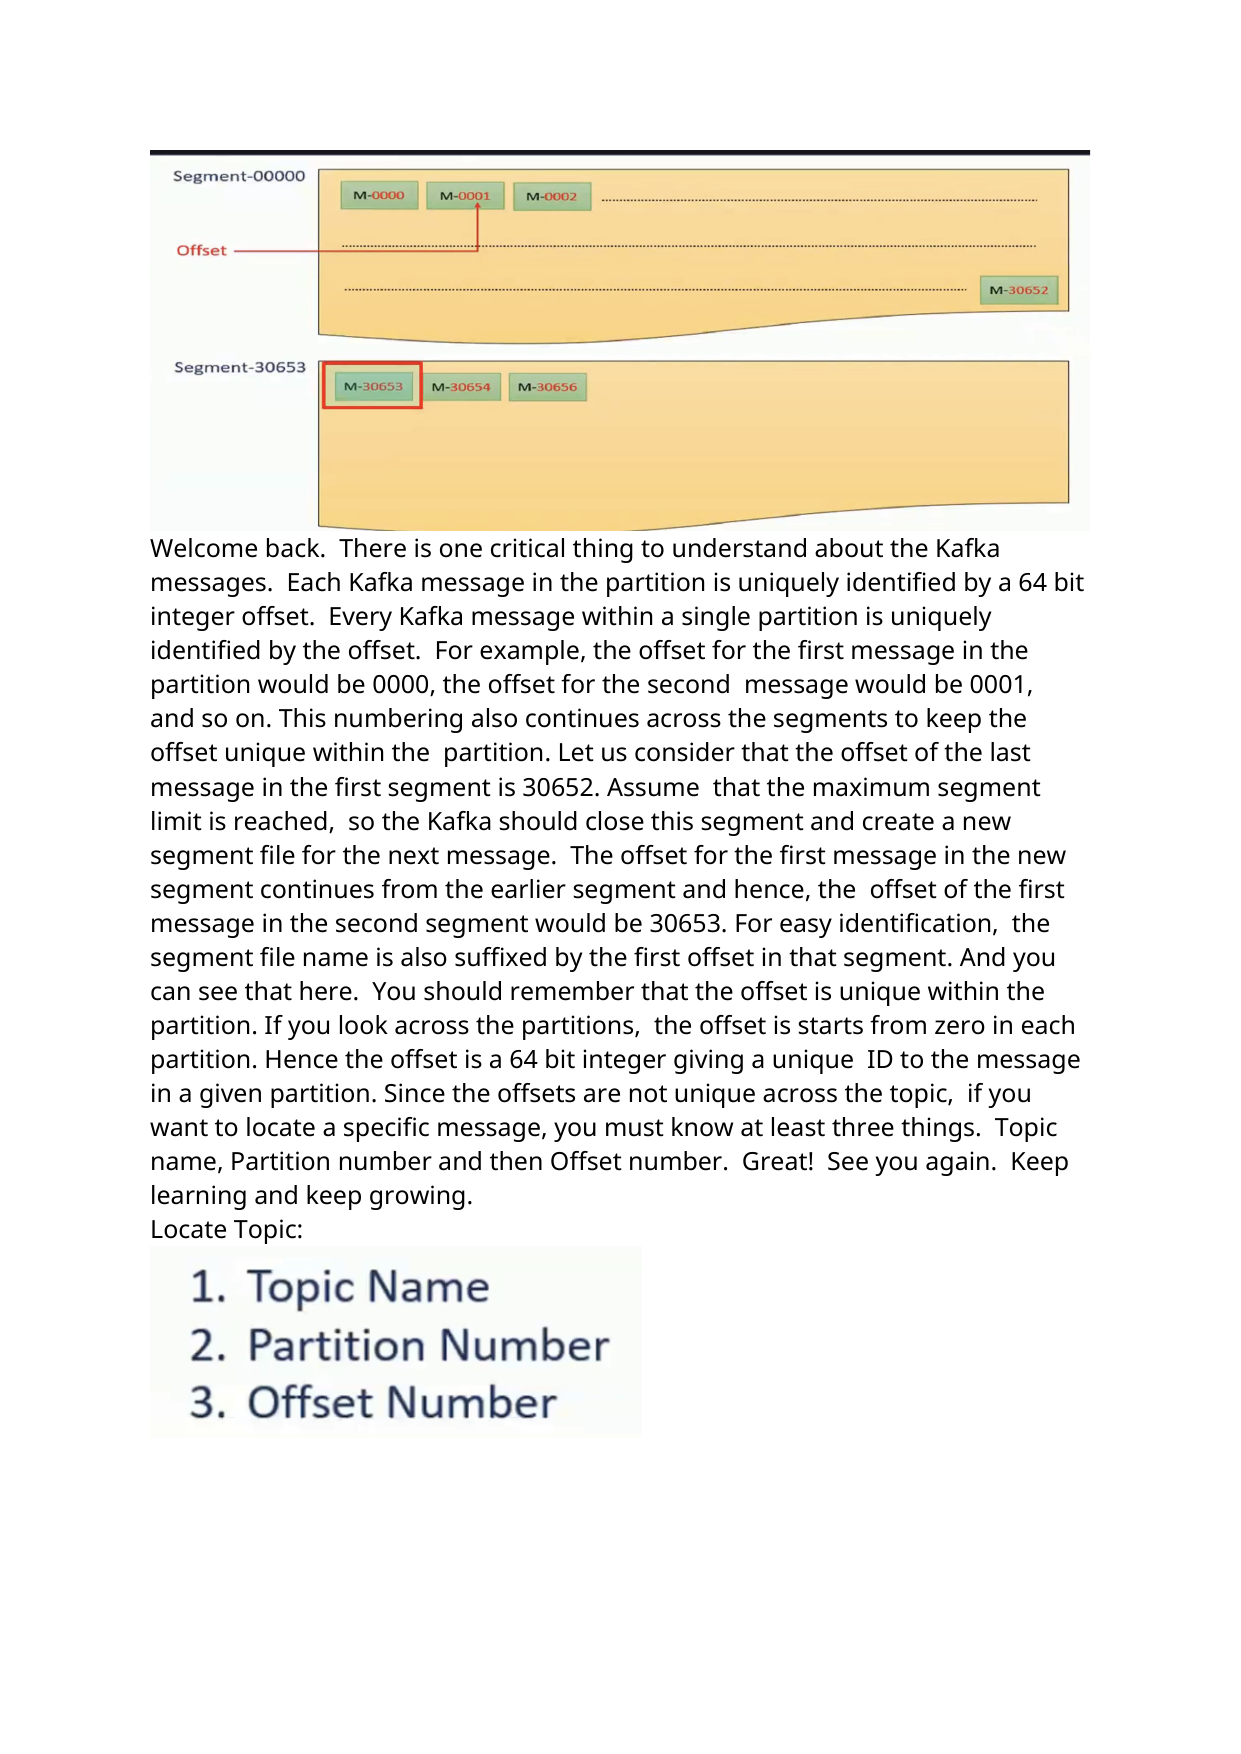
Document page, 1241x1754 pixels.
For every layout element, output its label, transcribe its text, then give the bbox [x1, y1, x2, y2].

text Locate Topic: [150, 1212, 1090, 1246]
picture [150, 150, 1091, 531]
picture [150, 1246, 642, 1438]
text Welcome back. There is one critical thing to understand about the Kafka messages. Each Kafka message in the partition is uniquely identified by a 64 bit integer offset. Every Kafka message within a single partition is uniquely identified by the offset. For example, the offset for the first message in the partition would be 0000, the offset for the second message would be 0001, and so on. This numbering also continues across the segments to keep the offset unique within the partition. Let us consider that the offset of the last message in the first segment is 30652. Assume that the maximum segment limit is reached, so the Kafka should close this segment and create a new segment file for the next message. The offset for the first message in the new segment continues from the earlier segment and hence, the offset of the first message in the second segment would be 30653. For easy identification, the segment file name is also suffixed by the first offset in that segment. And you can see that here. You should remember that the offset is unique within the partition. If you look across the partitions, the offset is starts from zero in each partition. Hence the offset is a 64 bit integer giving a unique ID to the message in a given partition. Since the offsets are not unique across the topic, if you want to locate a specific message, you must know at least three things. Topic name, Partition number and then Offset number. Great! See you again. Keep learning and keep growing. [150, 531, 1090, 1212]
